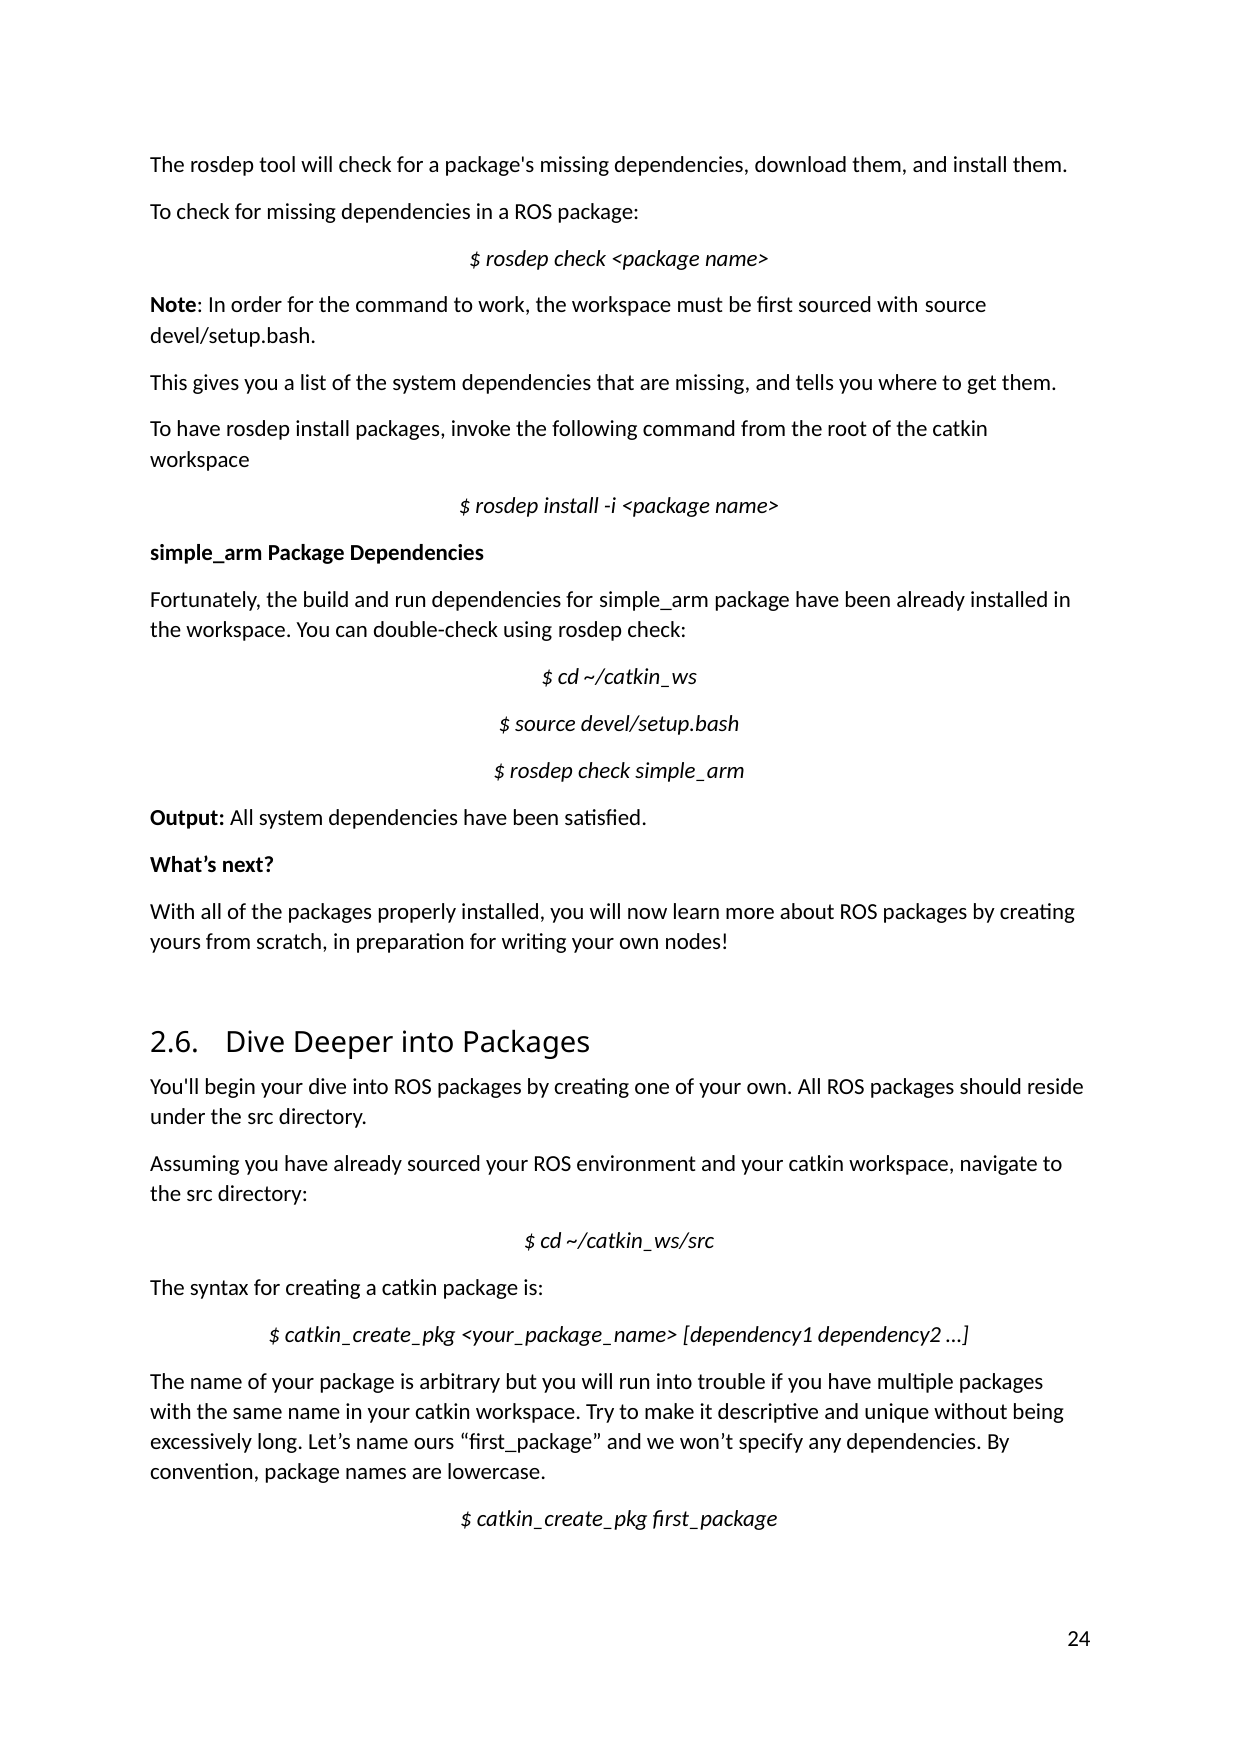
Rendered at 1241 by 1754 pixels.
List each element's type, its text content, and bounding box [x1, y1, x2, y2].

text Fortunately, the build and run dependencies for simple_arm package have been already installed in the workspace. You can double-check using rosdep check: [150, 585, 1090, 644]
text What’s next? [150, 850, 1090, 878]
text This gives you a list of the system dependencies that are missing, and tells you where to get them. [150, 368, 1090, 396]
text You'll begin your dive into ROS packages by creating one of your own. All ROS packages should reside under the src directory. [150, 1072, 1090, 1130]
text $ source devel/setup.bash [150, 709, 1090, 737]
text The syntax for creating a catkin package is: [150, 1273, 1090, 1301]
text $ catkin_create_pkg first_package [150, 1504, 1090, 1532]
subtitle Dive Deeper into Packages [150, 1021, 1090, 1061]
text $ cd ~/catkin_ws [150, 662, 1090, 691]
text $ rosdep check <package name> [150, 244, 1090, 272]
text The name of your package is arbitrary but you will run into trouble if you have multiple packages with the same name in your catkin workspace. Try to make it descriptive and unique without being excessively long. Let’s name ours “first_package” and we won’t specify any dependencies. By convention, package names are lowercase. [150, 1367, 1090, 1485]
text $ rosdep install -i <package name> [150, 492, 1090, 520]
text Output: All system dependencies have been satisfied. [150, 803, 1090, 831]
text $ rosdep check simple_arm [150, 756, 1090, 784]
text To check for missing dependencies in a ROS package: [150, 197, 1090, 225]
text Assuming you have already sourced your ROS environment and your catkin workspace, navigate to the src directory: [150, 1149, 1090, 1207]
text Note: In order for the command to work, the workspace must be first sourced with source devel/setup.bash. [150, 291, 1090, 349]
text With all of the packages properly installed, you will now learn more about ROS packages by creating yours from scratch, in preparation for writing your own nodes! [150, 897, 1090, 955]
text The rosdep tool will check for a package's missing dependencies, download them, and install them. [150, 150, 1090, 178]
text To have rosdep install packages, invoke the following command from the root of the catkin workspace [150, 414, 1090, 473]
text $ catkin_create_pkg <your_package_name> [dependency1 dependency2 …] [150, 1320, 1090, 1348]
text simple_arm Package Dependencies [150, 538, 1090, 567]
text $ cd ~/catkin_ws/src [150, 1226, 1090, 1254]
